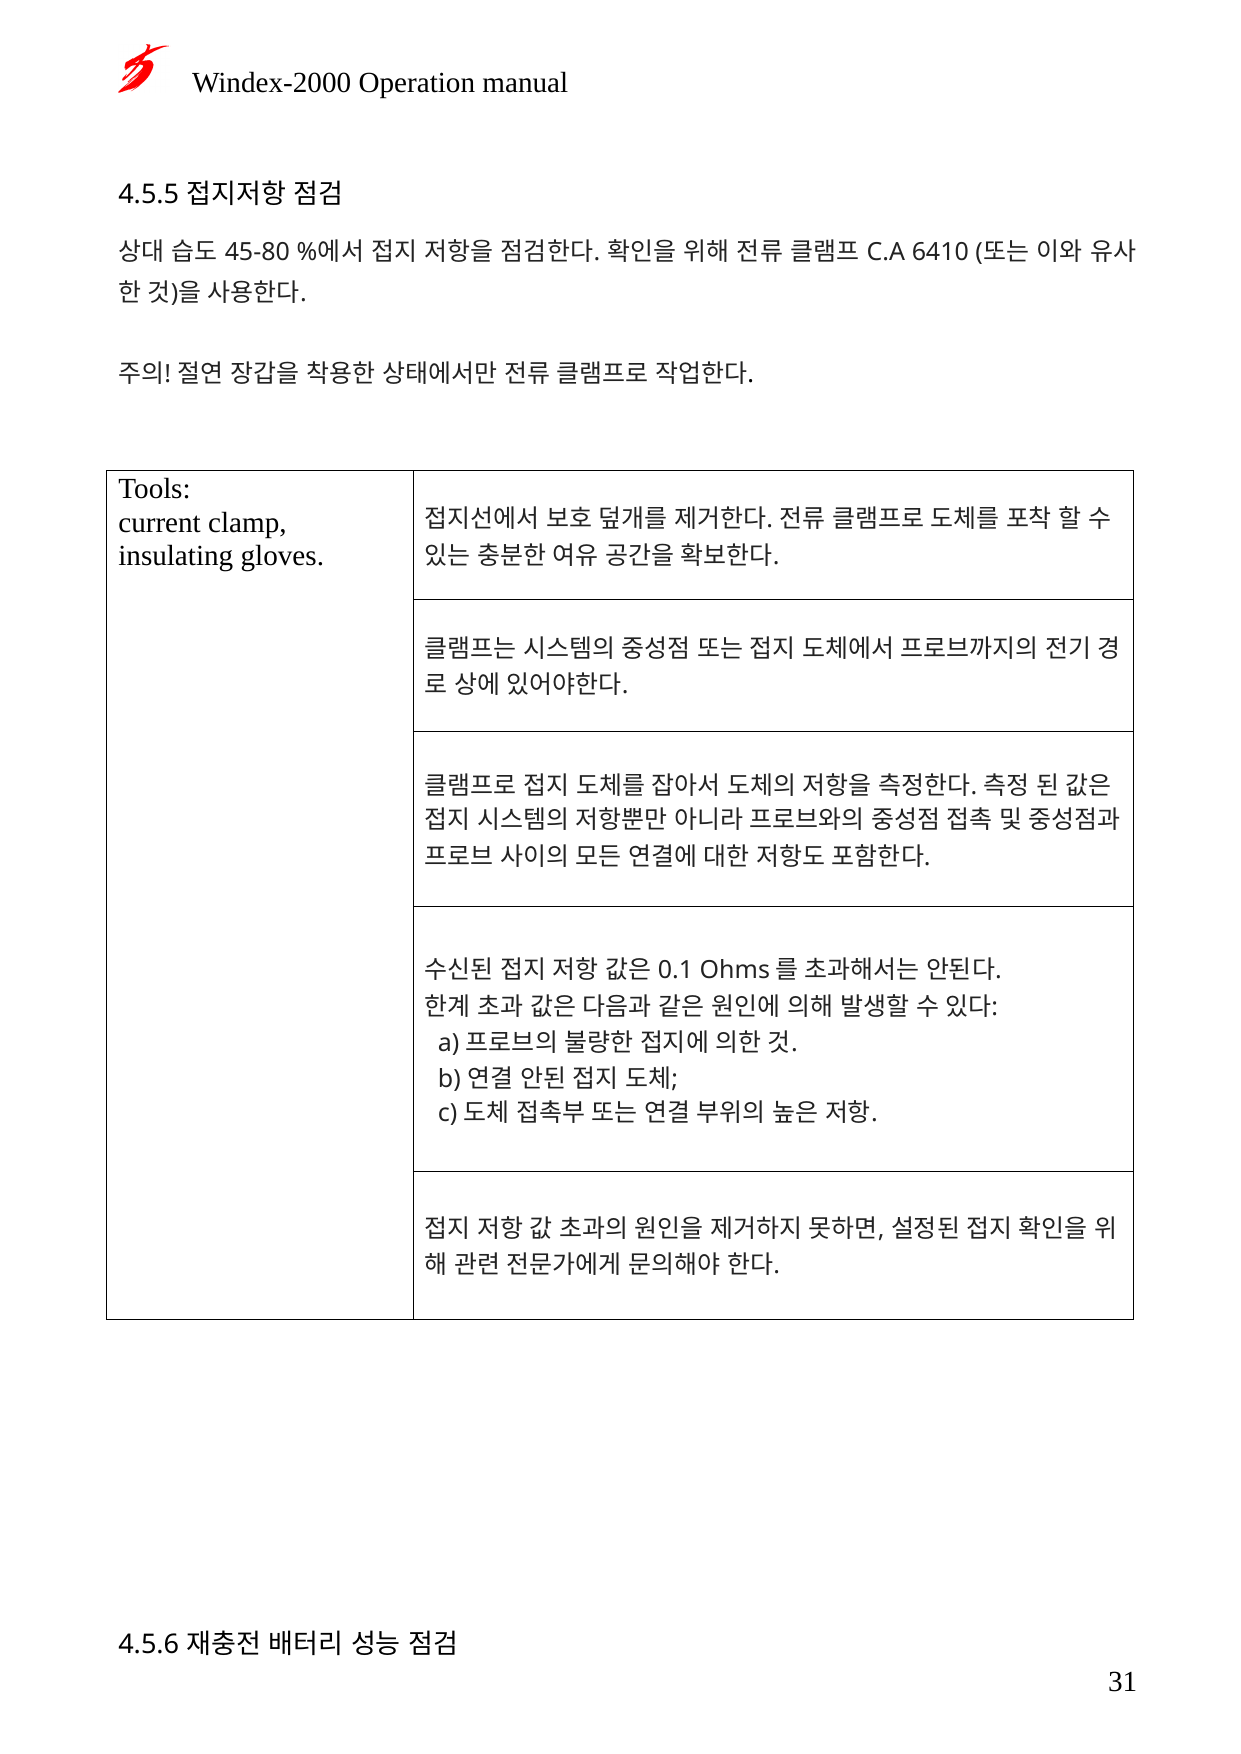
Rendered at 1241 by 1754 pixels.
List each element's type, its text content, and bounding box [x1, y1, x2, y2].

text 4.5.5 접지저항 점검 [118, 172, 1137, 211]
text 상대 습도 45-80 %에서 접지 저항을 점검한다. 확인을 위해 전류 클램프 C.A 6410 (또는 이와 유사한 것)을 사용한다. [118, 231, 1137, 309]
text 주의! 절연 장갑을 착용한 상태에서만 전류 클램프로 작업한다. [118, 353, 1137, 390]
table_header Tools: current clamp, insulating gloves. [107, 471, 413, 1319]
text 4.5.6 재충전 배터리 성능 점검 [118, 1622, 1137, 1661]
table_cell 접지 저항 값 초과의 원인을 제거하지 못하면, 설정된 접지 확인을 위해 관련 전문가에게 문의해야 한다. [414, 1172, 1133, 1319]
table_cell 클램프는 시스템의 중성점 또는 접지 도체에서 프로브까지의 전기 경로 상에 있어야한다. [414, 600, 1133, 731]
table_header 접지선에서 보호 덮개를 제거한다. 전류 클램프로 도체를 포착 할 수있는 충분한 여유 공간을 확보한다. [414, 471, 1133, 599]
table_cell 클램프로 접지 도체를 잡아서 도체의 저항을 측정한다. 측정 된 값은 접지 시스템의 저항뿐만 아니라 프로브와의 중성점 접촉 및 중성점과 프로브 사이의 모든 연결에 대한 저항도 포함한다. [414, 732, 1133, 906]
picture [118, 44, 171, 93]
table_cell 수신된 접지 저항 값은 0.1 Ohms를 초과해서는 안된다. 한계 초과 값은 다음과 같은 원인에 의해 발생할 수 있다: a) 프로브의 불량한 접지에 의한 것. b) 연결 안된 접지 도체; c) 도체 접촉부 또는 연결 부위의 높은 저항. [414, 907, 1133, 1171]
